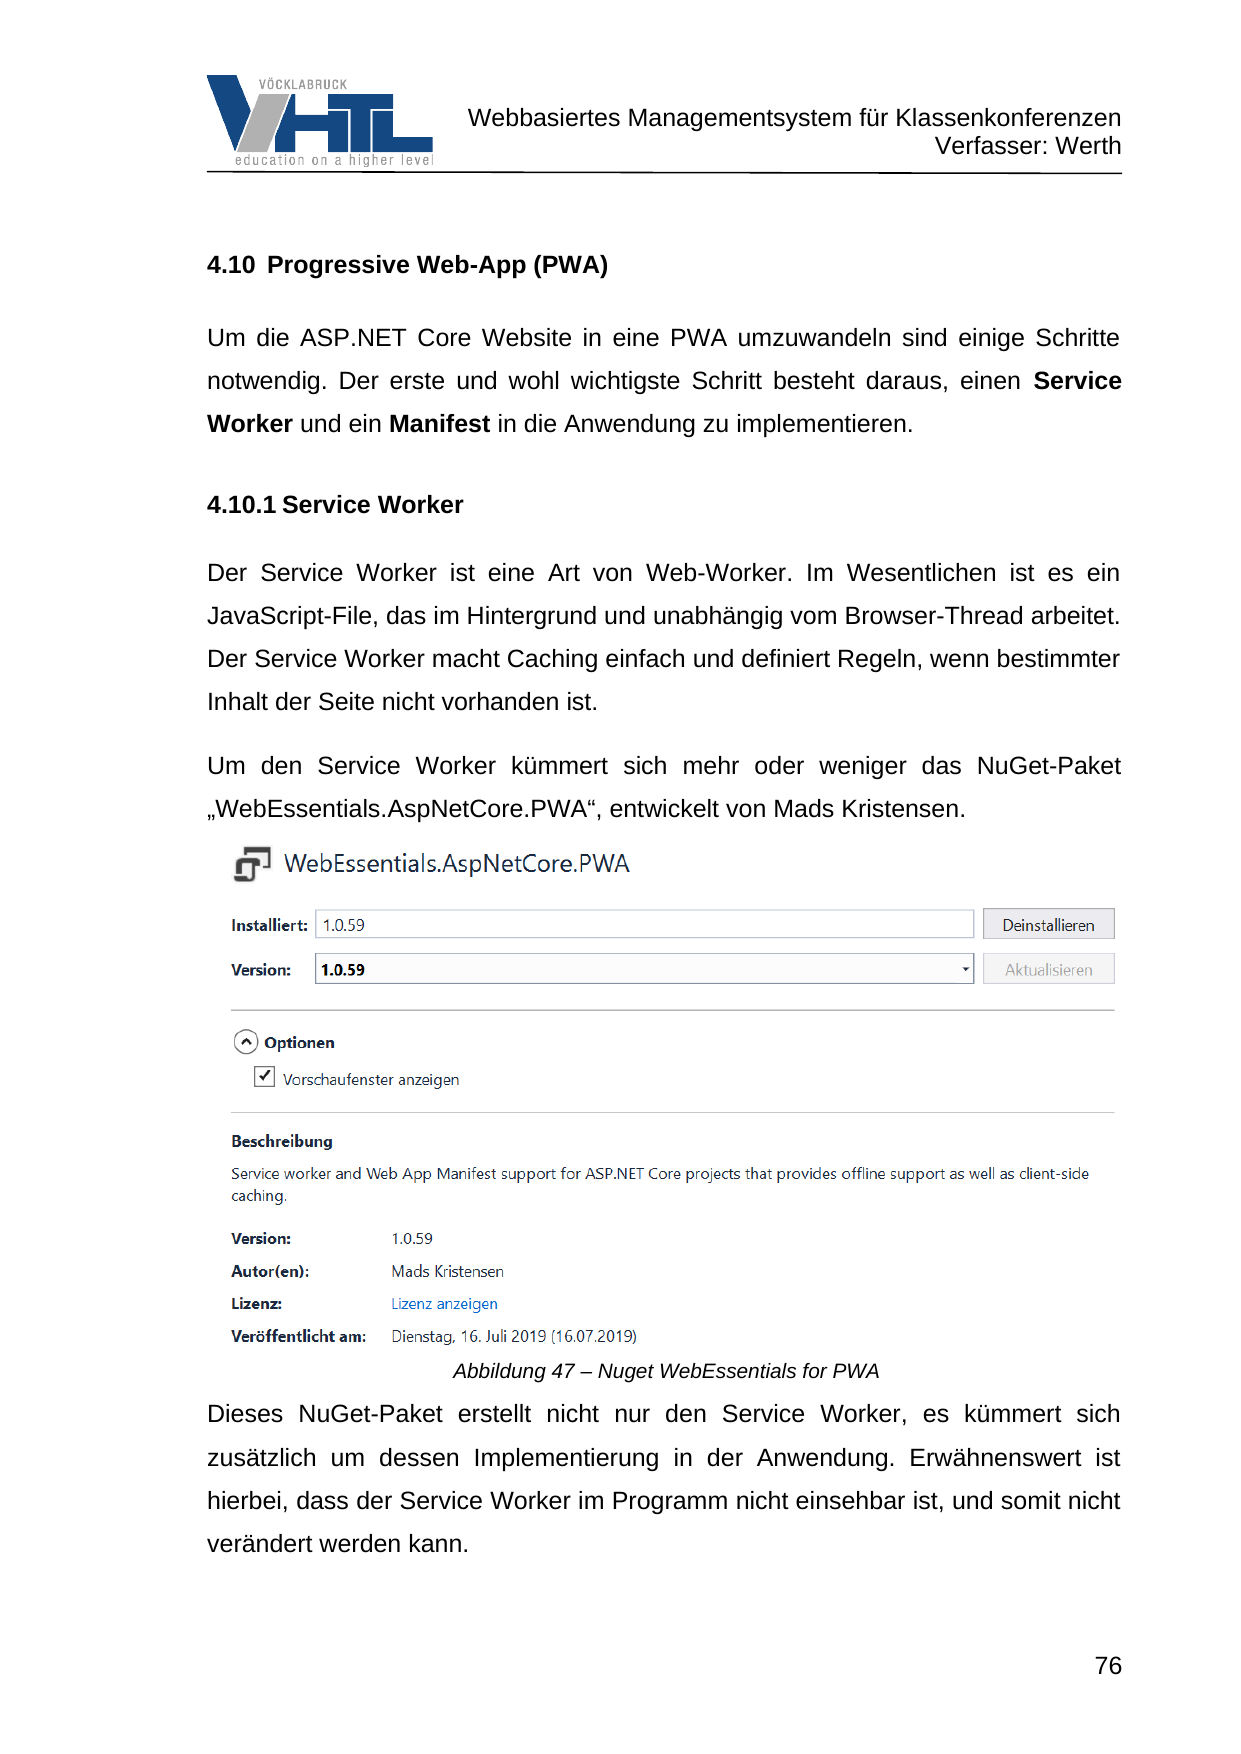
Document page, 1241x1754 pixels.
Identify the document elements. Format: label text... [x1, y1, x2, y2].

text Dieses NuGet-Paket erstellt nicht nur den Service Worker, es kümmert sich zusätzlich um dessen Implementierung in der Anwendung. Erwähnenswert ist hierbei, dass der Service Worker im Programm nicht einsehbar ist, und somit nicht verändert werden kann. [207, 1350, 1122, 1558]
text Der Service Worker ist eine Art von Web-Worker. Im Wesentlichen ist es ein JavaScript-File, das im Hintergrund und unabhängig vom Browser-Thread arbeitet. Der Service Worker macht Caching einfach und definiert Regeln, wenn bestimmter Inhalt der Seite nicht vorhanden ist. [207, 558, 1122, 716]
picture [206, 75, 433, 167]
text Um den Service Worker kümmert sich mehr oder weniger das NuGet-Paket „WebEssentials.AspNetCore.PWA“, entwickelt von Mads Kristensen. [207, 751, 1122, 823]
subtitle Service Worker [207, 490, 1122, 518]
text Um die ASP.NET Core Website in eine PWA umzuwandeln sind einige Schritte notwendig. Der erste und wohl wichtigste Schritt besteht daraus, einen Service Worker und ein Manifest in die Anwendung zu implementieren. [207, 323, 1122, 438]
subtitle Progressive Web-App (PWA) [207, 251, 1122, 279]
picture [206, 838, 1123, 1350]
